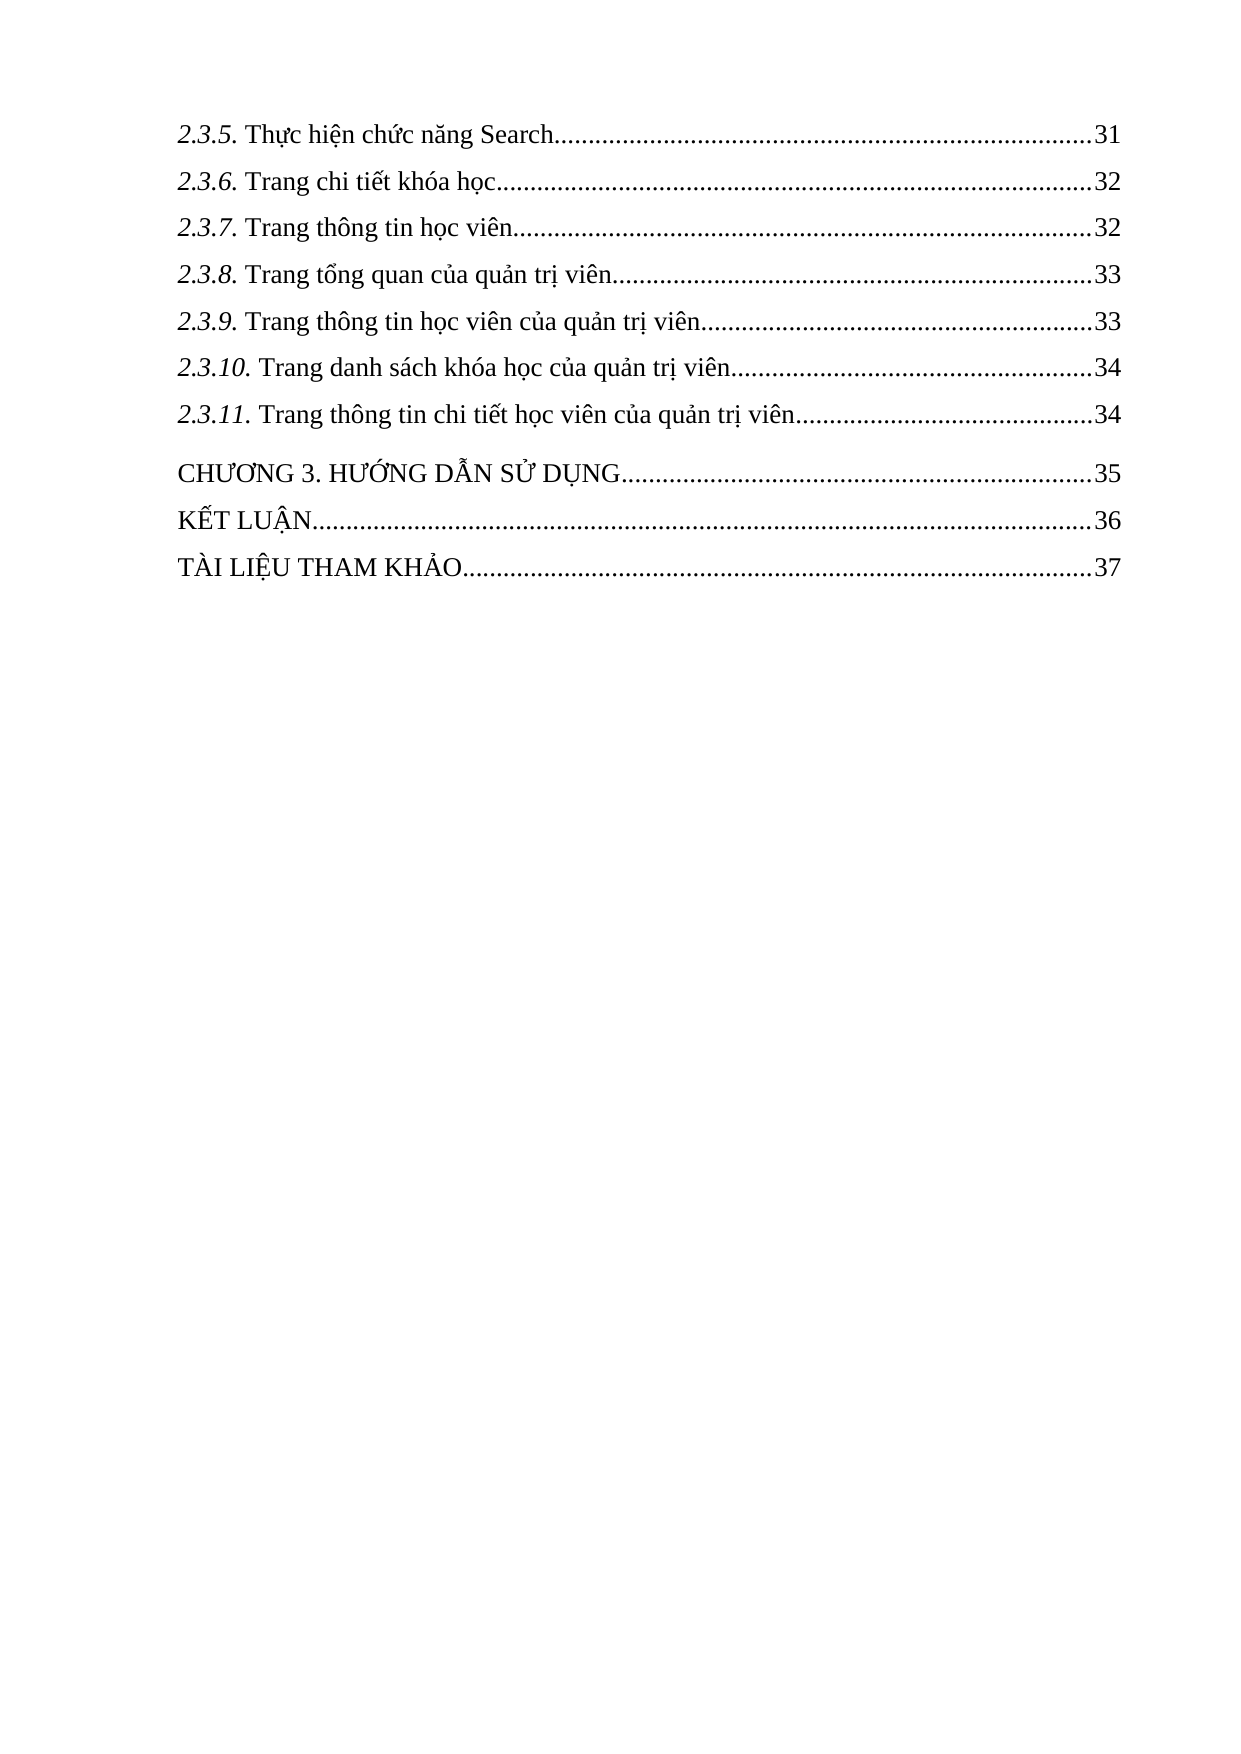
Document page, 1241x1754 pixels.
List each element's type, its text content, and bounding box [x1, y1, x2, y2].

text CHƯƠNG 3. HƯỚNG DẪN SỬ DỤNG 35 [177, 457, 1122, 488]
text 2.3.10. Trang danh sách khóa học của quản trị viên 34 [177, 351, 1122, 383]
text TÀI LIỆU THAM KHẢO 37 [177, 551, 1122, 582]
text 2.3.5. Thực hiện chức năng Search 31 [177, 118, 1122, 149]
text KẾT LUẬN 36 [177, 504, 1122, 535]
text 2.3.7. Trang thông tin học viên 32 [177, 211, 1122, 243]
text 2.3.9. Trang thông tin học viên của quản trị viên 33 [177, 305, 1122, 336]
text 2.3.11. Trang thông tin chi tiết học viên của quản trị viên 34 [177, 398, 1122, 429]
text 2.3.8. Trang tổng quan của quản trị viên 33 [177, 258, 1122, 289]
text 2.3.6. Trang chi tiết khóa học 32 [177, 165, 1122, 196]
